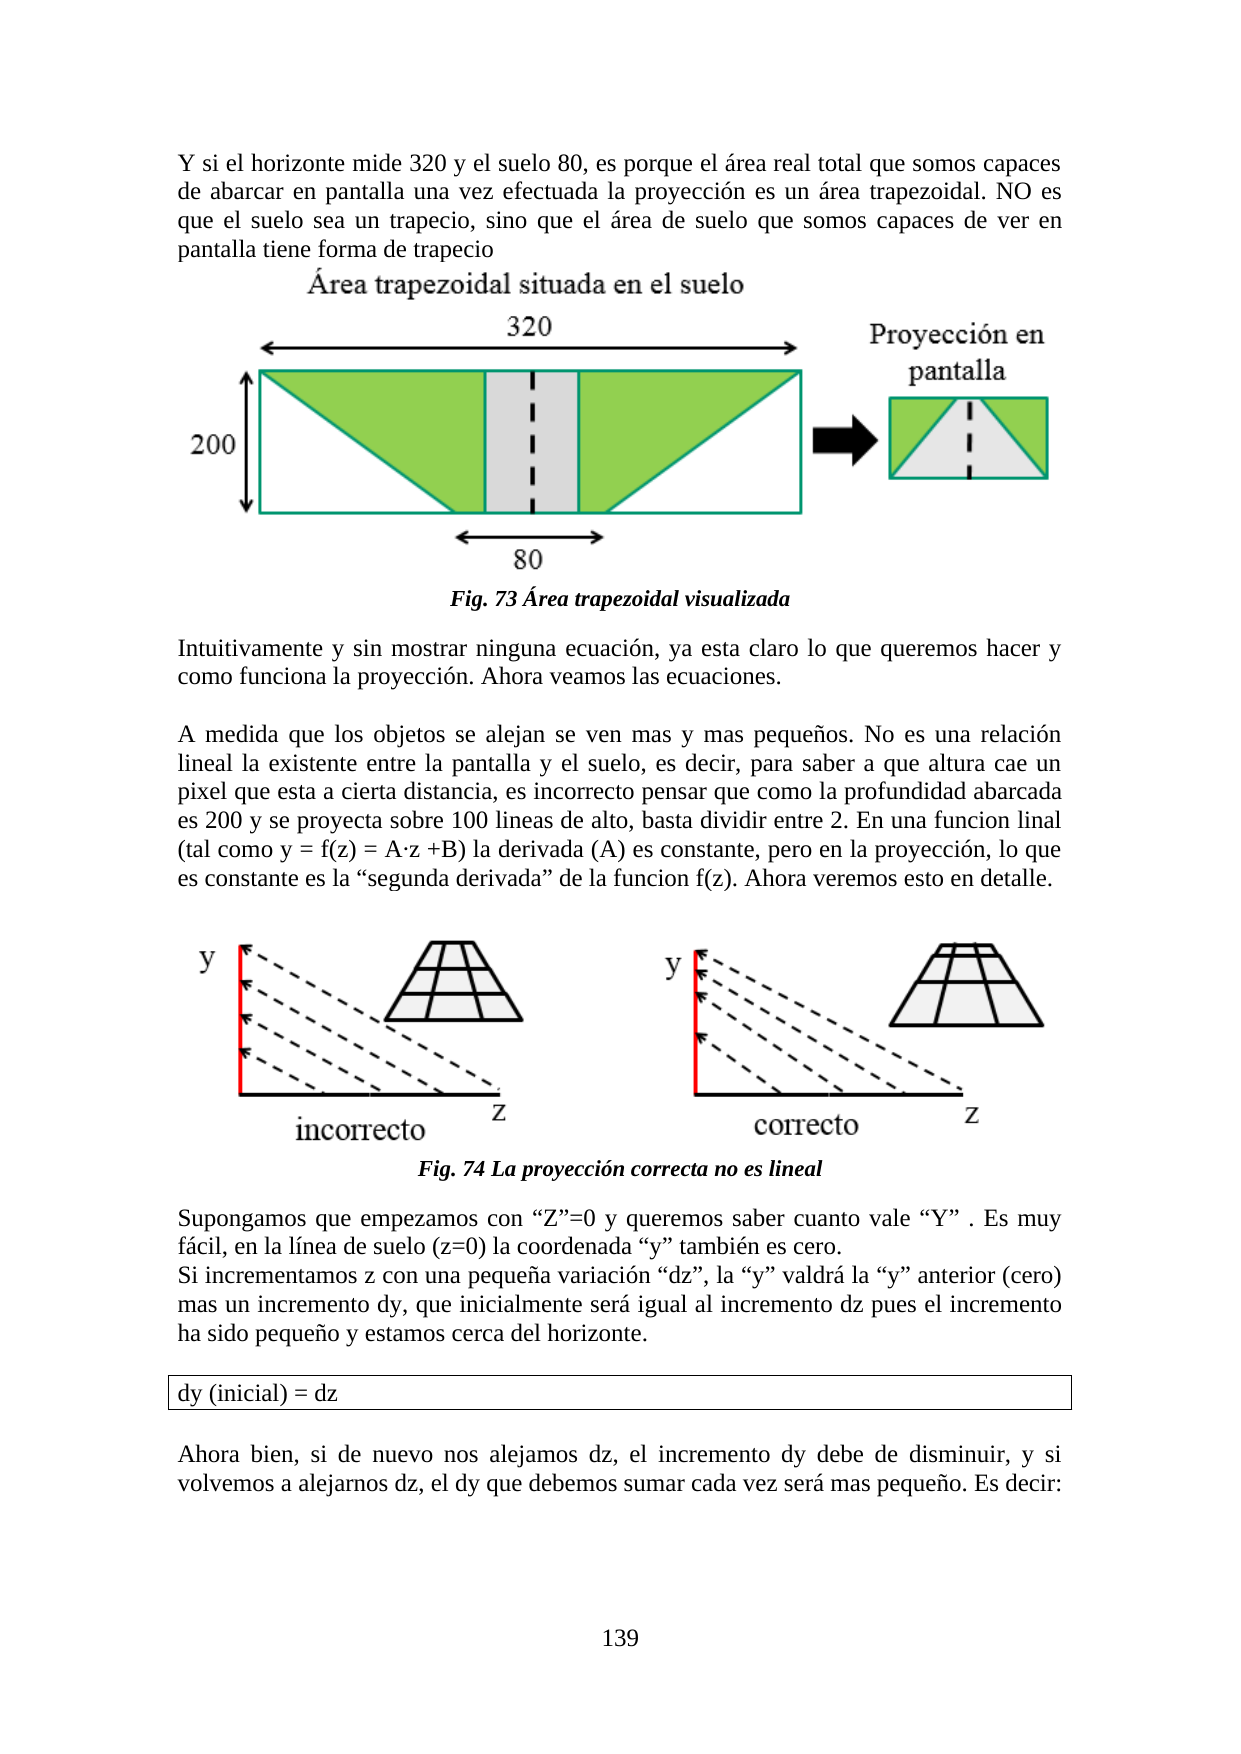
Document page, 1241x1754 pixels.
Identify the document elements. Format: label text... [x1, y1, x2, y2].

text A medida que los objetos se alejan se ven mas y mas pequeños. No es una relación lineal la existente entre la pantalla y el suelo, es decir, para saber a que altura cae un pixel que esta a cierta distancia, es incorrecto pensar que como la profundidad abarcada es 200 y se proyecta sobre 100 lineas de alto, basta dividir entre 2. En una funcion linal (tal como y = f(z) = A∙z +B) la derivada (A) es constante, pero en la proyección, lo que es constante es la “segunda derivada” de la funcion f(z). Ahora veremos esto en detalle. [177, 719, 1063, 891]
text dy (inicial) = dz [169, 1376, 1071, 1409]
text Supongamos que empezamos con “Z”=0 y queremos saber cuanto vale “Y” . Es muy fácil, en la línea de suelo (z=0) la coordenada “y” también es cero. [177, 1203, 1063, 1260]
text Si incrementamos z con una pequeña variación “dz”, la “y” valdrá la “y” anterior (cero) mas un incremento dy, que inicialmente será igual al incremento dz pues el incremento ha sido pequeño y estamos cerca del horizonte. [177, 1260, 1063, 1346]
text Fig. 73 Área trapezoidal visualizada [177, 586, 1063, 612]
picture [177, 891, 1063, 1156]
text Y si el horizonte mide 320 y el suelo 80, es porque el área real total que somos capaces de abarcar en pantalla una vez efectuada la proyección es un área trapezoidal. NO es que el suelo sea un trapecio, sino que el área de suelo que somos capaces de ver en pantalla tiene forma de trapecio [177, 148, 1063, 262]
text Fig. 74 La proyección correcta no es lineal [177, 1156, 1063, 1182]
text Ahora bien, si de nuevo nos alejamos dz, el incremento dy debe de disminuir, y si volvemos a alejarnos dz, el dy que debemos sumar cada vez será mas pequeño. Es decir: [177, 1439, 1063, 1496]
picture [177, 262, 1063, 586]
text Intuitivamente y sin mostrar ninguna ecuación, ya esta claro lo que queremos hacer y como funciona la proyección. Ahora veamos las ecuaciones. [177, 633, 1063, 690]
